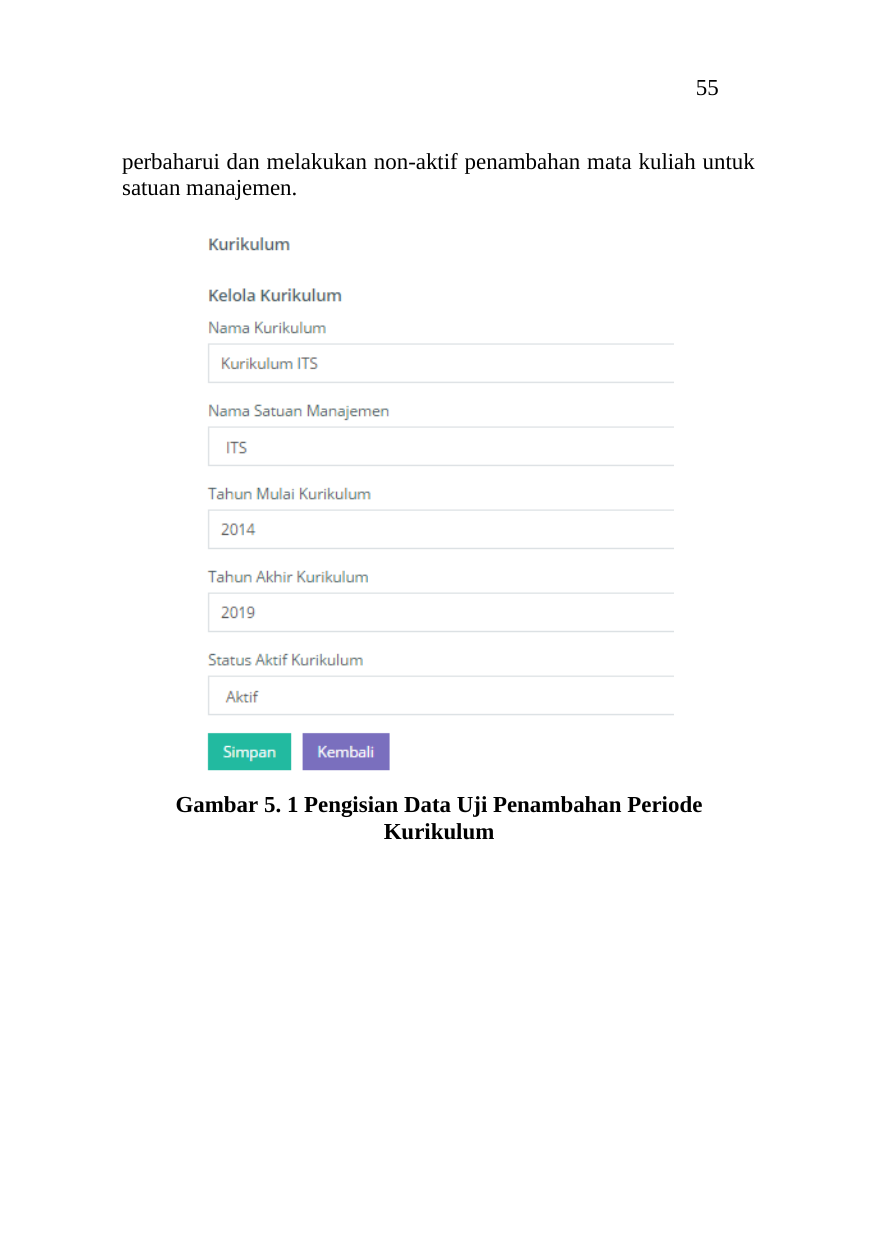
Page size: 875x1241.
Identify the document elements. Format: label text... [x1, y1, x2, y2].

picture [203, 226, 674, 792]
text Gambar 5. 1 Pengisian Data Uji Penambahan Periode Kurikulum [122, 791, 756, 844]
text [122, 148, 756, 200]
